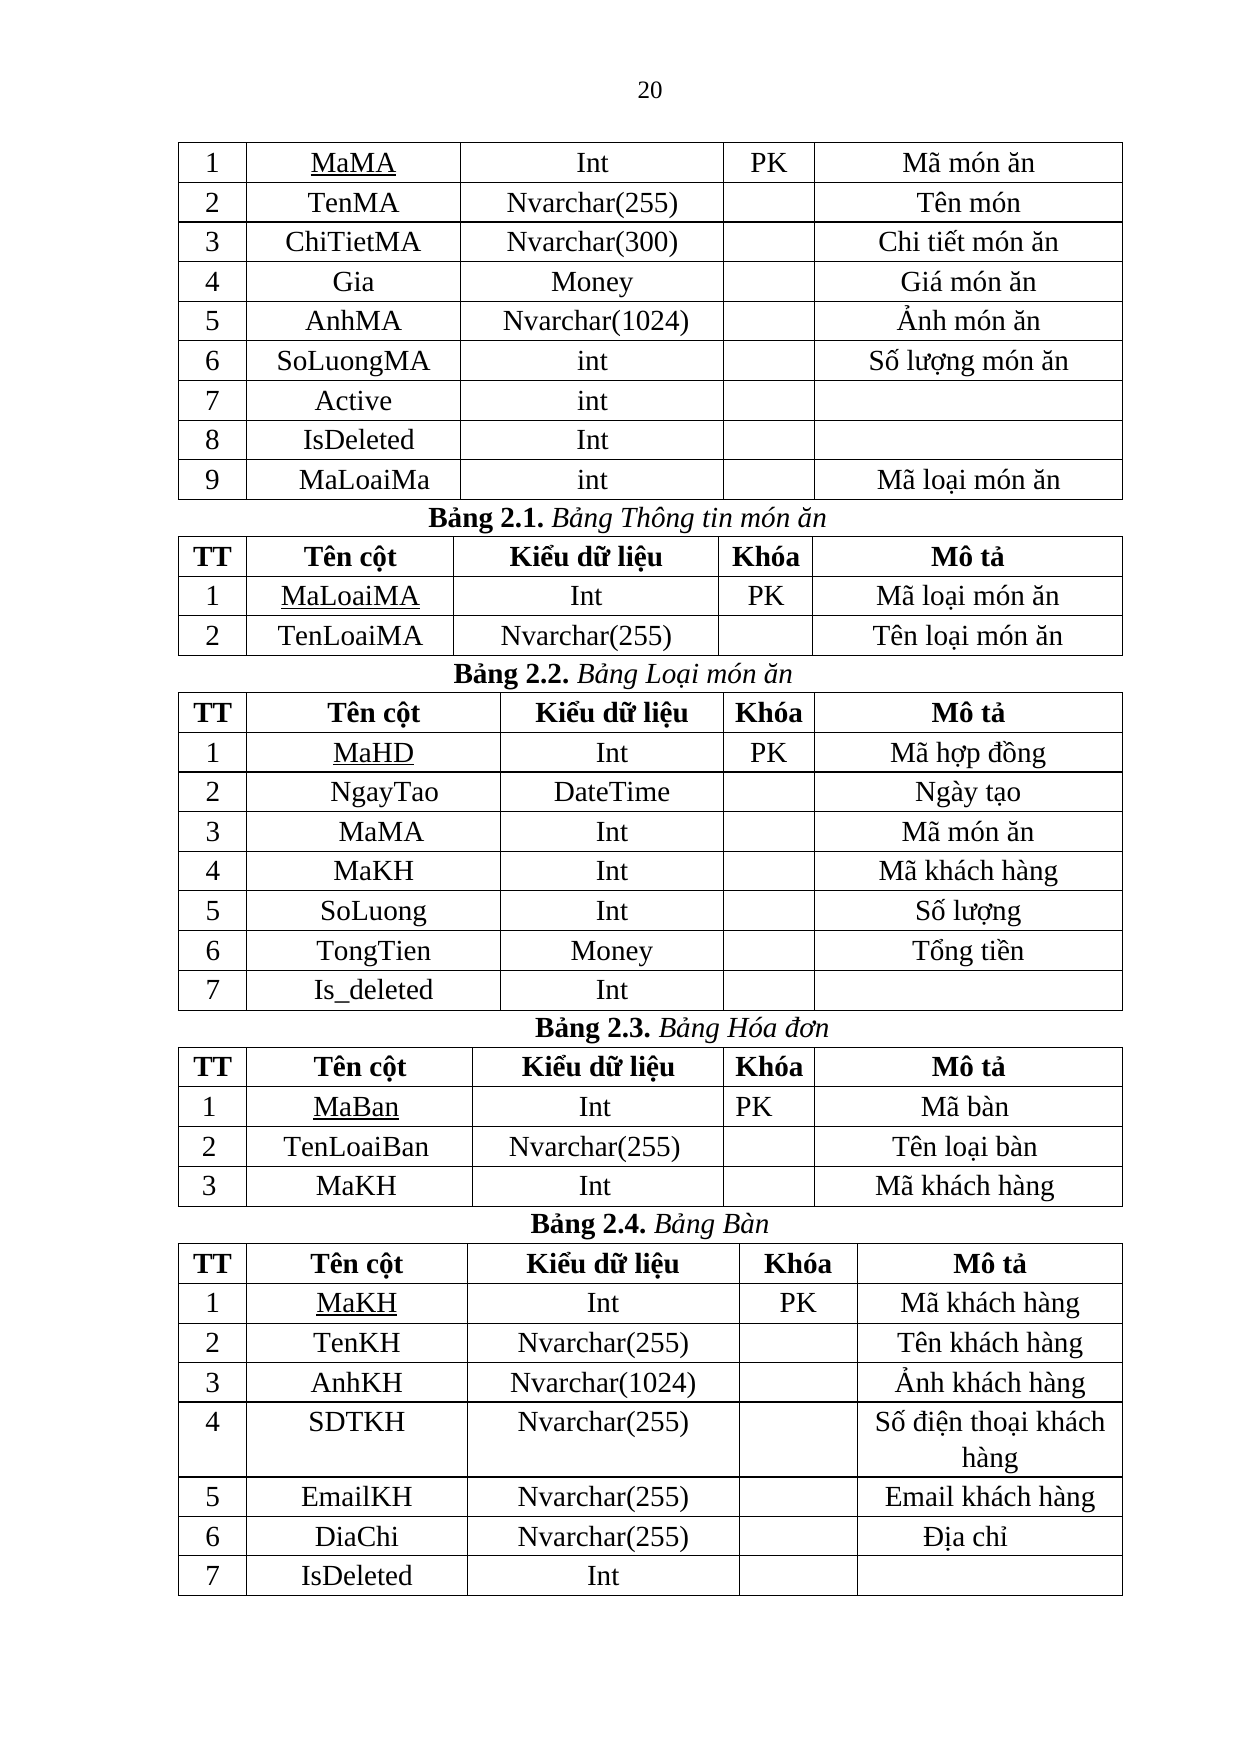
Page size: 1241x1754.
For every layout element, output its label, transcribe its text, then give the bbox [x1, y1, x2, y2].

table_cell [740, 1363, 857, 1401]
table_cell SoLuong [247, 891, 500, 930]
table_cell Số lượng [815, 891, 1122, 930]
table_header Kiểu dữ liệu [454, 537, 718, 576]
table_cell Ngày tạo [815, 773, 1122, 811]
table_header Khóa [719, 537, 812, 576]
table_cell 4 [179, 852, 246, 890]
table_cell Mã món ăn [815, 143, 1122, 182]
table_cell DateTime [501, 773, 723, 811]
table_cell [815, 421, 1122, 459]
table_cell [815, 971, 1122, 1009]
table_cell Is_deleted [247, 971, 500, 1009]
table_cell Ảnh món ăn [815, 302, 1122, 340]
table_cell Int [468, 1284, 739, 1322]
table_cell Active [247, 381, 460, 419]
table_cell [724, 891, 814, 930]
table_cell TongTien [247, 931, 500, 970]
table_cell Tên loại bàn [815, 1127, 1122, 1166]
table_cell Mã hợp đồng [815, 733, 1122, 771]
table_cell PK [724, 143, 814, 182]
table_cell 5 [179, 302, 246, 340]
table_cell Int [473, 1087, 723, 1126]
table_cell int [461, 381, 723, 419]
table_cell 7 [179, 381, 246, 419]
table_cell Nvarchar(255) [461, 183, 723, 221]
table_cell ChiTietMA [247, 223, 460, 261]
table_cell [724, 773, 814, 811]
table_cell 1 [179, 577, 246, 615]
table_cell Money [461, 262, 723, 301]
table_cell Email khách hàng [858, 1478, 1122, 1516]
table_cell Chi tiết món ăn [815, 223, 1122, 261]
table_cell [724, 971, 814, 1009]
table_cell AnhKH [247, 1363, 467, 1401]
table_cell Int [501, 891, 723, 930]
table_cell Mã loại món ăn [813, 577, 1122, 615]
table_cell EmailKH [247, 1478, 467, 1516]
table_header Tên cột [247, 537, 453, 576]
table_cell 5 [179, 891, 246, 930]
table_header Kiểu dữ liệu [468, 1244, 739, 1283]
table_cell MaKH [247, 1167, 472, 1206]
table_cell [724, 1127, 814, 1166]
table_cell TenKH [247, 1324, 467, 1362]
table_cell TenLoaiMA [247, 616, 453, 655]
table_header Mô tả [815, 693, 1122, 732]
table_cell 3 [179, 812, 246, 851]
subtitle Bảng 2.2. Bảng Loại món ăn [177, 656, 796, 689]
table_cell Gia [247, 262, 460, 301]
table_cell [740, 1556, 857, 1595]
table_header Mô tả [815, 1048, 1122, 1086]
table_cell [724, 852, 814, 890]
table_header Khóa [724, 1048, 814, 1086]
table_header Mô tả [813, 537, 1122, 576]
table_cell Int [454, 577, 718, 615]
text Bảng 2.1. Bảng Thông tin món ăn [177, 500, 829, 533]
table_cell 6 [179, 1517, 246, 1555]
table_cell [740, 1403, 857, 1476]
table_cell 2 [179, 1127, 246, 1166]
table_cell Mã món ăn [815, 812, 1122, 851]
table_header Khóa [724, 693, 814, 732]
table_cell [724, 302, 814, 340]
table_cell Tên khách hàng [858, 1324, 1122, 1362]
table_cell 9 [179, 460, 246, 499]
table_cell [740, 1517, 857, 1555]
table_cell Tên loại món ăn [813, 616, 1122, 655]
table_cell [724, 262, 814, 301]
table_cell [740, 1324, 857, 1362]
table_cell MaLoaiMA [247, 577, 453, 615]
table_cell NgayTao [247, 773, 500, 811]
table_header TT [179, 1048, 246, 1086]
table_cell [724, 381, 814, 419]
table_cell 1 [179, 1284, 246, 1322]
table_cell Int [501, 971, 723, 1009]
table_header Kiểu dữ liệu [473, 1048, 723, 1086]
table_cell 3 [179, 1167, 246, 1206]
table_cell Int [501, 812, 723, 851]
table_cell 4 [179, 262, 246, 301]
table_cell 7 [179, 1556, 246, 1595]
table_cell 1 [179, 733, 246, 771]
table_cell AnhMA [247, 302, 460, 340]
table_cell SDTKH [247, 1403, 467, 1476]
table_cell 2 [179, 773, 246, 811]
table_header Mô tả [858, 1244, 1122, 1283]
table_cell Int [501, 852, 723, 890]
table_header Tên cột [247, 693, 500, 732]
table_cell Nvarchar(1024) [461, 302, 723, 340]
table_header Khóa [740, 1244, 857, 1283]
table_cell MaKH [247, 1284, 467, 1322]
table_cell [724, 812, 814, 851]
table_cell 7 [179, 971, 246, 1009]
table_cell Nvarchar(300) [461, 223, 723, 261]
table_cell Mã khách hàng [858, 1284, 1122, 1322]
subtitle Bảng 2.4. Bảng Bàn [177, 1207, 1122, 1240]
table_cell [719, 616, 812, 655]
table_cell 2 [179, 1324, 246, 1362]
table_cell Nvarchar(255) [468, 1324, 739, 1362]
table_cell [724, 341, 814, 380]
table_cell Mã khách hàng [815, 852, 1122, 890]
table_cell int [461, 341, 723, 380]
table_cell Nvarchar(255) [468, 1478, 739, 1516]
table_cell Nvarchar(255) [473, 1127, 723, 1166]
table_header TT [179, 693, 246, 732]
table_cell 3 [179, 223, 246, 261]
table_cell MaMA [247, 812, 500, 851]
table_header Tên cột [247, 1048, 472, 1086]
table_cell MaKH [247, 852, 500, 890]
table_cell 8 [179, 421, 246, 459]
table_cell Mã loại món ăn [815, 460, 1122, 499]
table_cell [815, 381, 1122, 419]
table_cell 1 [179, 143, 246, 182]
table_cell 6 [179, 931, 246, 970]
table_cell [858, 1556, 1122, 1595]
table_cell Tên món [815, 183, 1122, 221]
table_cell PK [740, 1284, 857, 1322]
table_cell PK [724, 733, 814, 771]
table_cell Số điện thoại khách hàng [858, 1403, 1122, 1476]
table_cell Địa chỉ [858, 1517, 1122, 1555]
table_cell IsDeleted [247, 421, 460, 459]
table_cell DiaChi [247, 1517, 467, 1555]
table_cell MaBan [247, 1087, 472, 1126]
table_cell MaLoaiMa [247, 460, 460, 499]
table_cell [724, 460, 814, 499]
table_header TT [179, 537, 246, 576]
table_header Tên cột [247, 1244, 467, 1283]
subtitle Bảng 2.3. Bảng Hóa đơn [177, 1011, 829, 1044]
table_cell IsDeleted [247, 1556, 467, 1595]
table_cell [724, 421, 814, 459]
table_cell Mã khách hàng [815, 1167, 1122, 1206]
table_header Kiểu dữ liệu [501, 693, 723, 732]
table_cell TenMA [247, 183, 460, 221]
table_cell int [461, 460, 723, 499]
table_cell Int [468, 1556, 739, 1595]
table_cell MaMA [247, 143, 460, 182]
table_cell [724, 183, 814, 221]
table_cell SoLuongMA [247, 341, 460, 380]
table_cell Int [501, 733, 723, 771]
table_cell 2 [179, 183, 246, 221]
table_cell Mã bàn [815, 1087, 1122, 1126]
table_cell Giá món ăn [815, 262, 1122, 301]
table_cell [724, 1167, 814, 1206]
table_cell [724, 223, 814, 261]
table_cell Money [501, 931, 723, 970]
table_cell 1 [179, 1087, 246, 1126]
table_cell MaHD [247, 733, 500, 771]
table_cell Nvarchar(255) [468, 1517, 739, 1555]
table_cell 5 [179, 1478, 246, 1516]
table_cell 4 [179, 1403, 246, 1476]
table_cell 3 [179, 1363, 246, 1401]
table_cell PK [724, 1087, 814, 1126]
table_cell TenLoaiBan [247, 1127, 472, 1166]
table_cell Int [461, 143, 723, 182]
table_cell Int [461, 421, 723, 459]
table_cell Int [473, 1167, 723, 1206]
table_cell Số lượng món ăn [815, 341, 1122, 380]
table_cell 2 [179, 616, 246, 655]
table_header TT [179, 1244, 246, 1283]
table_cell Nvarchar(255) [454, 616, 718, 655]
table_cell [740, 1478, 857, 1516]
table_cell Ảnh khách hàng [858, 1363, 1122, 1401]
table_cell 6 [179, 341, 246, 380]
table_cell [724, 931, 814, 970]
table_cell PK [719, 577, 812, 615]
table_cell Nvarchar(1024) [468, 1363, 739, 1401]
table_cell Nvarchar(255) [468, 1403, 739, 1476]
table_cell Tổng tiền [815, 931, 1122, 970]
